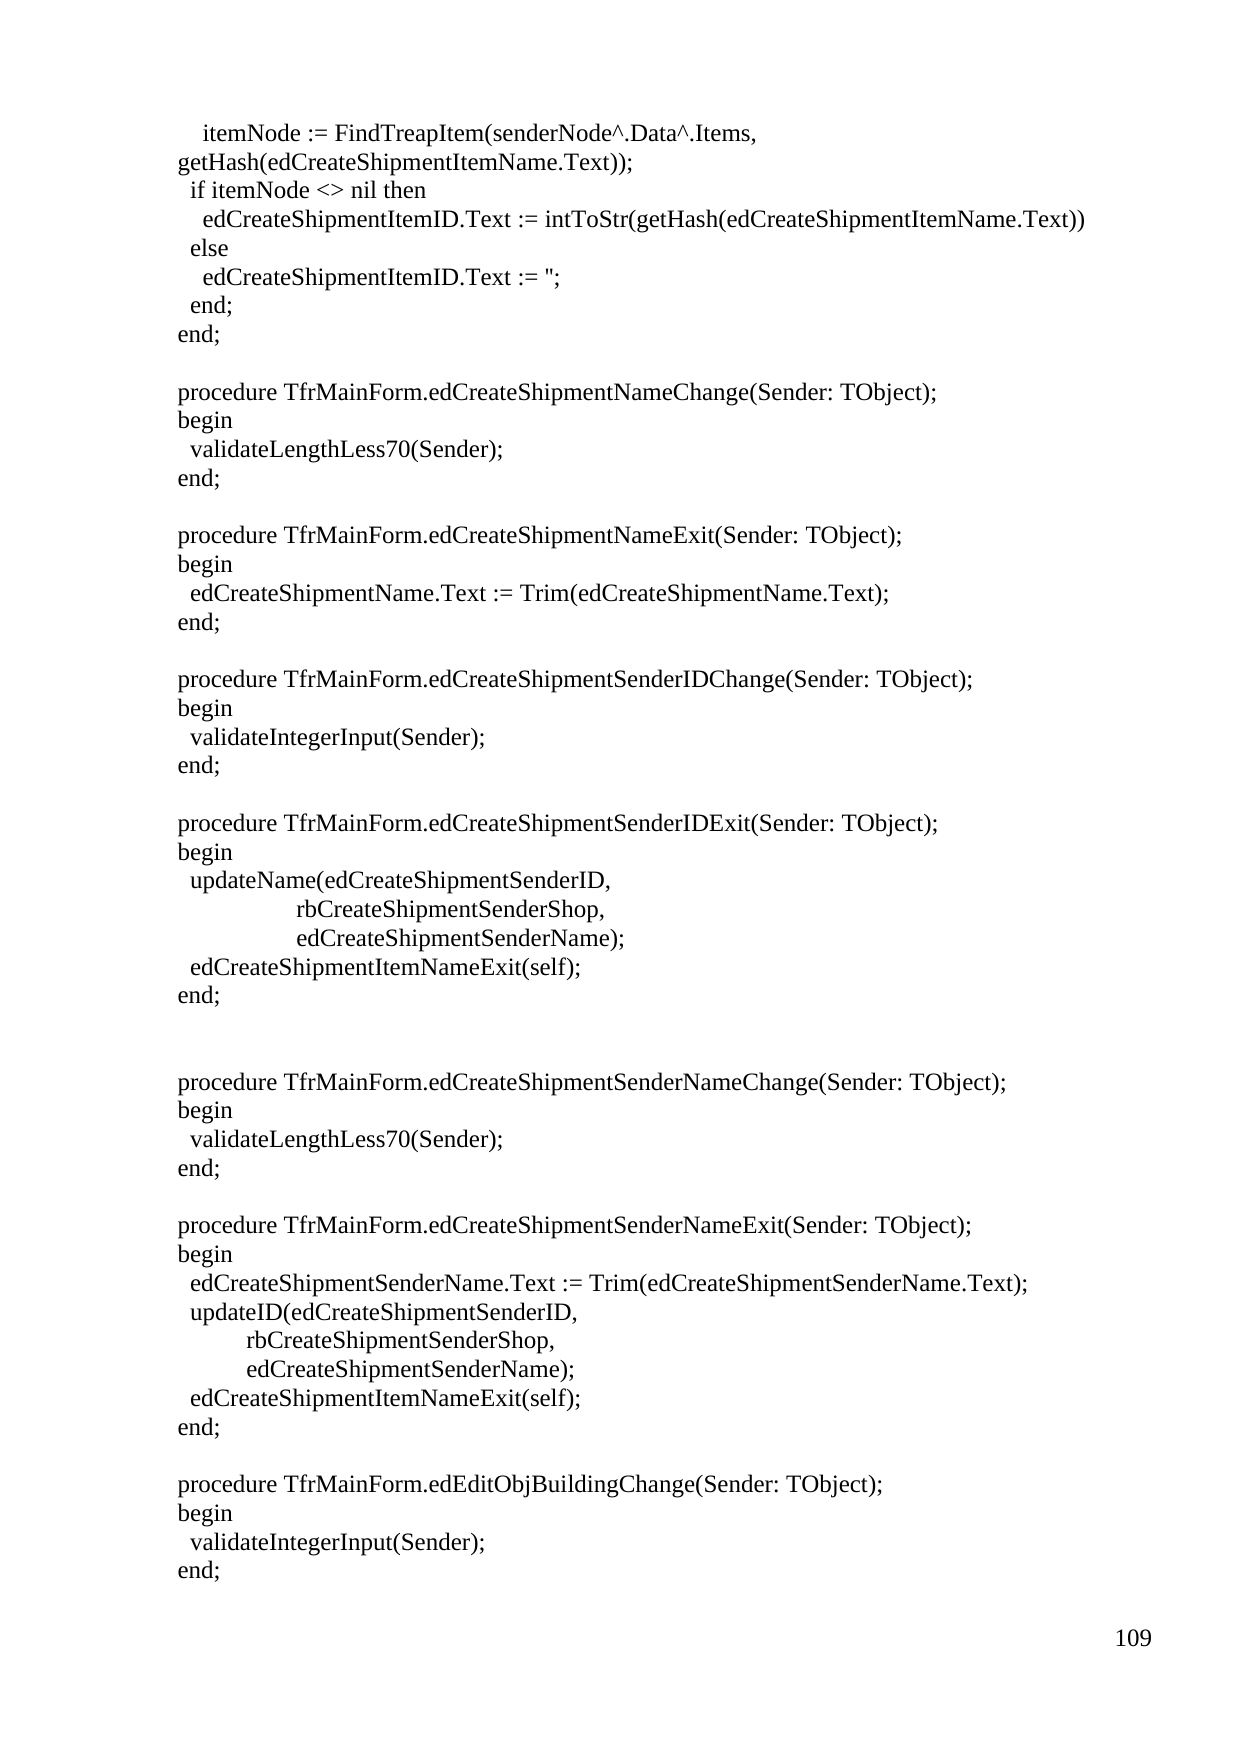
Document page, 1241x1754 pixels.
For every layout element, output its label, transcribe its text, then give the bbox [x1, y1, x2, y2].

text if itemNode <> nil then [177, 176, 1152, 204]
text edCreateShipmentItemID.Text := intToStr(getHash(edCreateShipmentItemName.Text)) [177, 204, 1152, 233]
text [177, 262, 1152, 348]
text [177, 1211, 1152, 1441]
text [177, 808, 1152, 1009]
text itemNode := FindTreapItem(senderNode^.Data^.Items, getHash(edCreateShipmentItemName.Text)); [177, 118, 1152, 176]
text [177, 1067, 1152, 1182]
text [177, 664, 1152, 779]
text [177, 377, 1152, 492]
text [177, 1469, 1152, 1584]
text else [177, 233, 1152, 262]
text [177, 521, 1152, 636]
